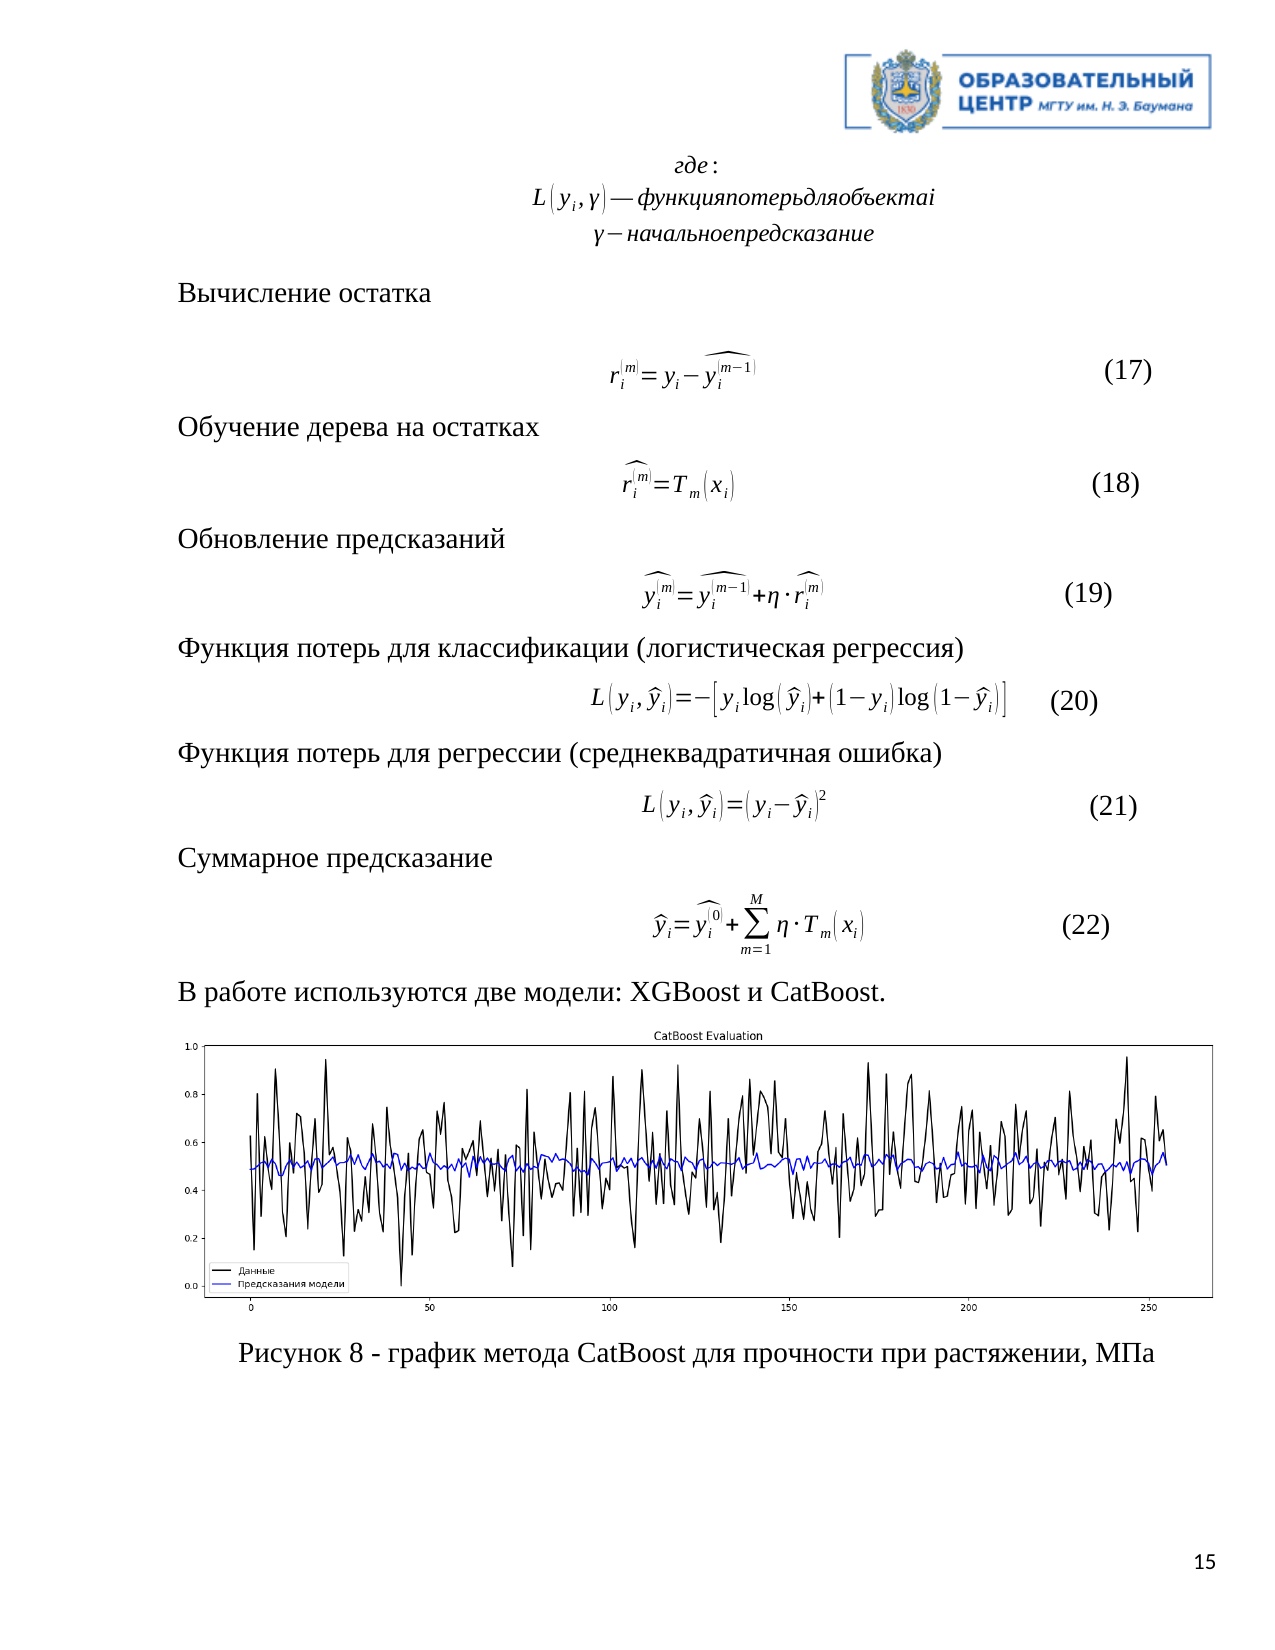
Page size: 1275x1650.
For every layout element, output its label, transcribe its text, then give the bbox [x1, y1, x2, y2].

text (20) [398, 681, 1216, 719]
text Обновление предсказаний [177, 521, 1216, 554]
text В работе используются две модели: XGBoost и CatBoost. [177, 974, 1216, 1008]
text Суммарное предсказание [177, 840, 1216, 873]
text (19) [472, 571, 1216, 613]
text Функция потерь для классификации (логистическая регрессия) [177, 630, 1216, 664]
picture [177, 1024, 1218, 1319]
text Обучение дерева на остатках [177, 409, 1216, 443]
text (17) [546, 350, 1216, 393]
text (21) [472, 786, 1181, 823]
text Функция потерь для регрессии (среднеквадратичная ошибка) [177, 736, 1216, 769]
text (18) [546, 460, 1216, 504]
text Рисунок 8 - график метода CatBoost для прочности при растяжении, МПа [177, 1319, 1216, 1369]
text Вычисление остатка [177, 275, 1216, 308]
picture [814, 26, 1262, 149]
text (22) [472, 890, 1216, 958]
